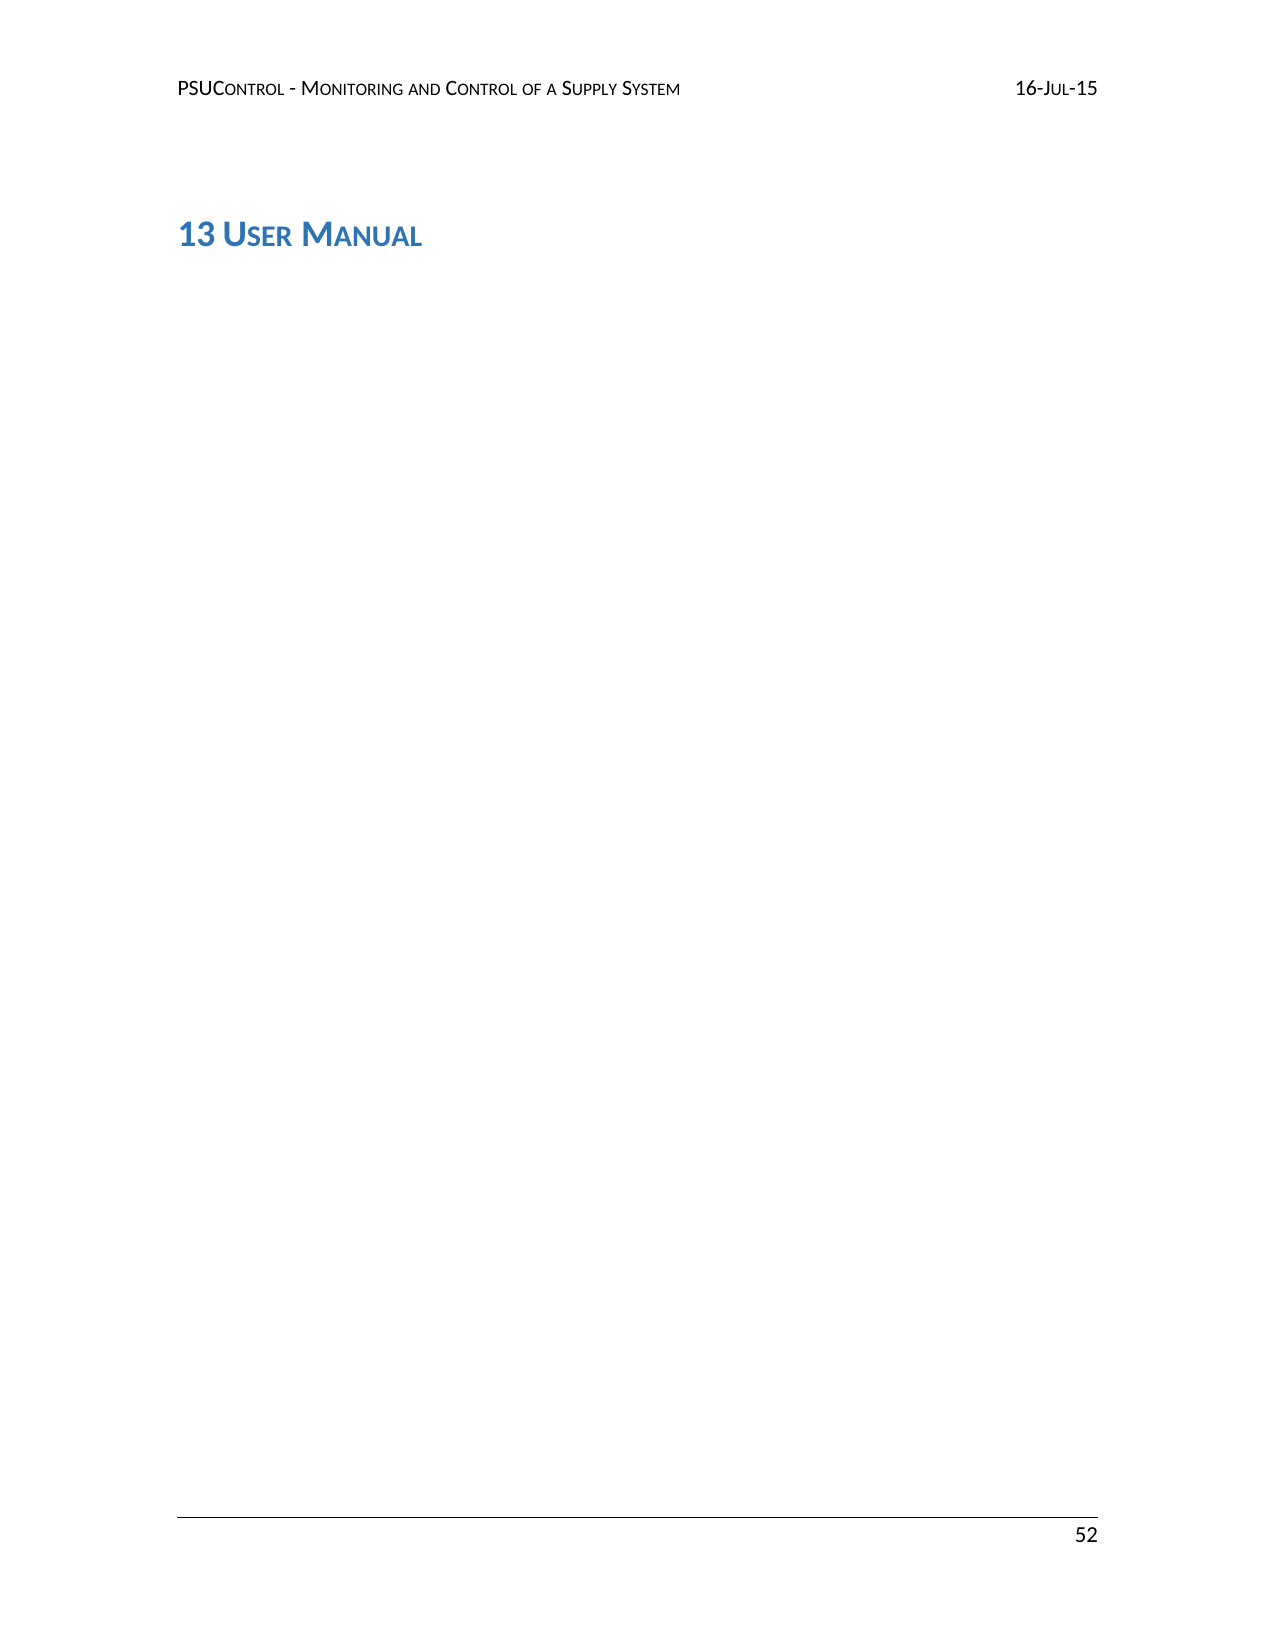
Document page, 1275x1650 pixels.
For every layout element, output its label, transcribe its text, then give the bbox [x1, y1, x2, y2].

subtitle User Manual [177, 210, 1098, 256]
